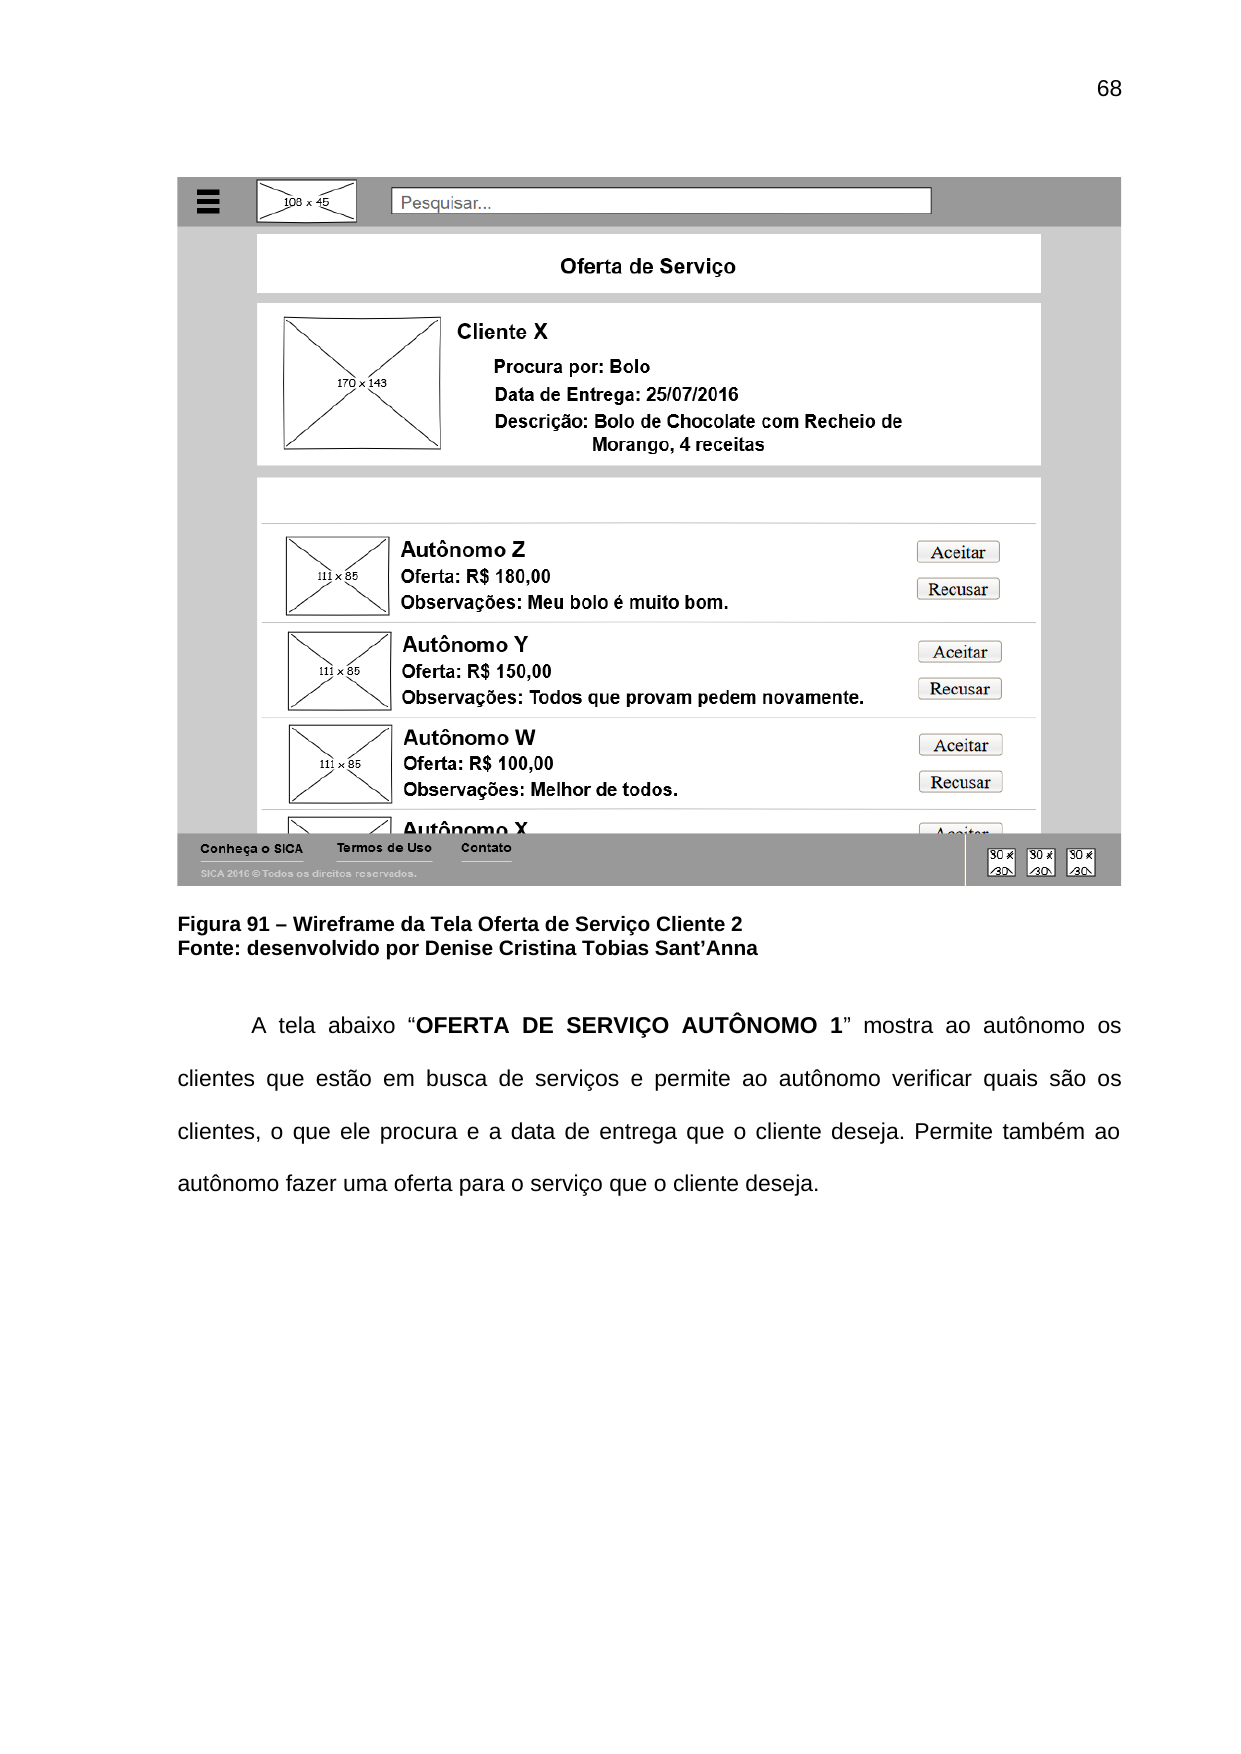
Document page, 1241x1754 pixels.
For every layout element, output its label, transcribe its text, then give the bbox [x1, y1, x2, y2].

picture [177, 177, 1122, 886]
text A tela abaixo “OFERTA DE SERVIÇO AUTÔNOMO 1” mostra ao autônomo os clientes que estão em busca de serviços e permite ao autônomo verificar quais são os clientes, o que ele procura e a data de entrega que o cliente deseja. Permite também ao autônomo fazer uma oferta para o serviço que o cliente deseja. [177, 1012, 1122, 1197]
text Fonte: desenvolvido por Denise Cristina Tobias Sant’Anna [177, 936, 1122, 959]
text Figura 91 – Wireframe da Tela Oferta de Serviço Cliente 2 [177, 912, 1122, 936]
